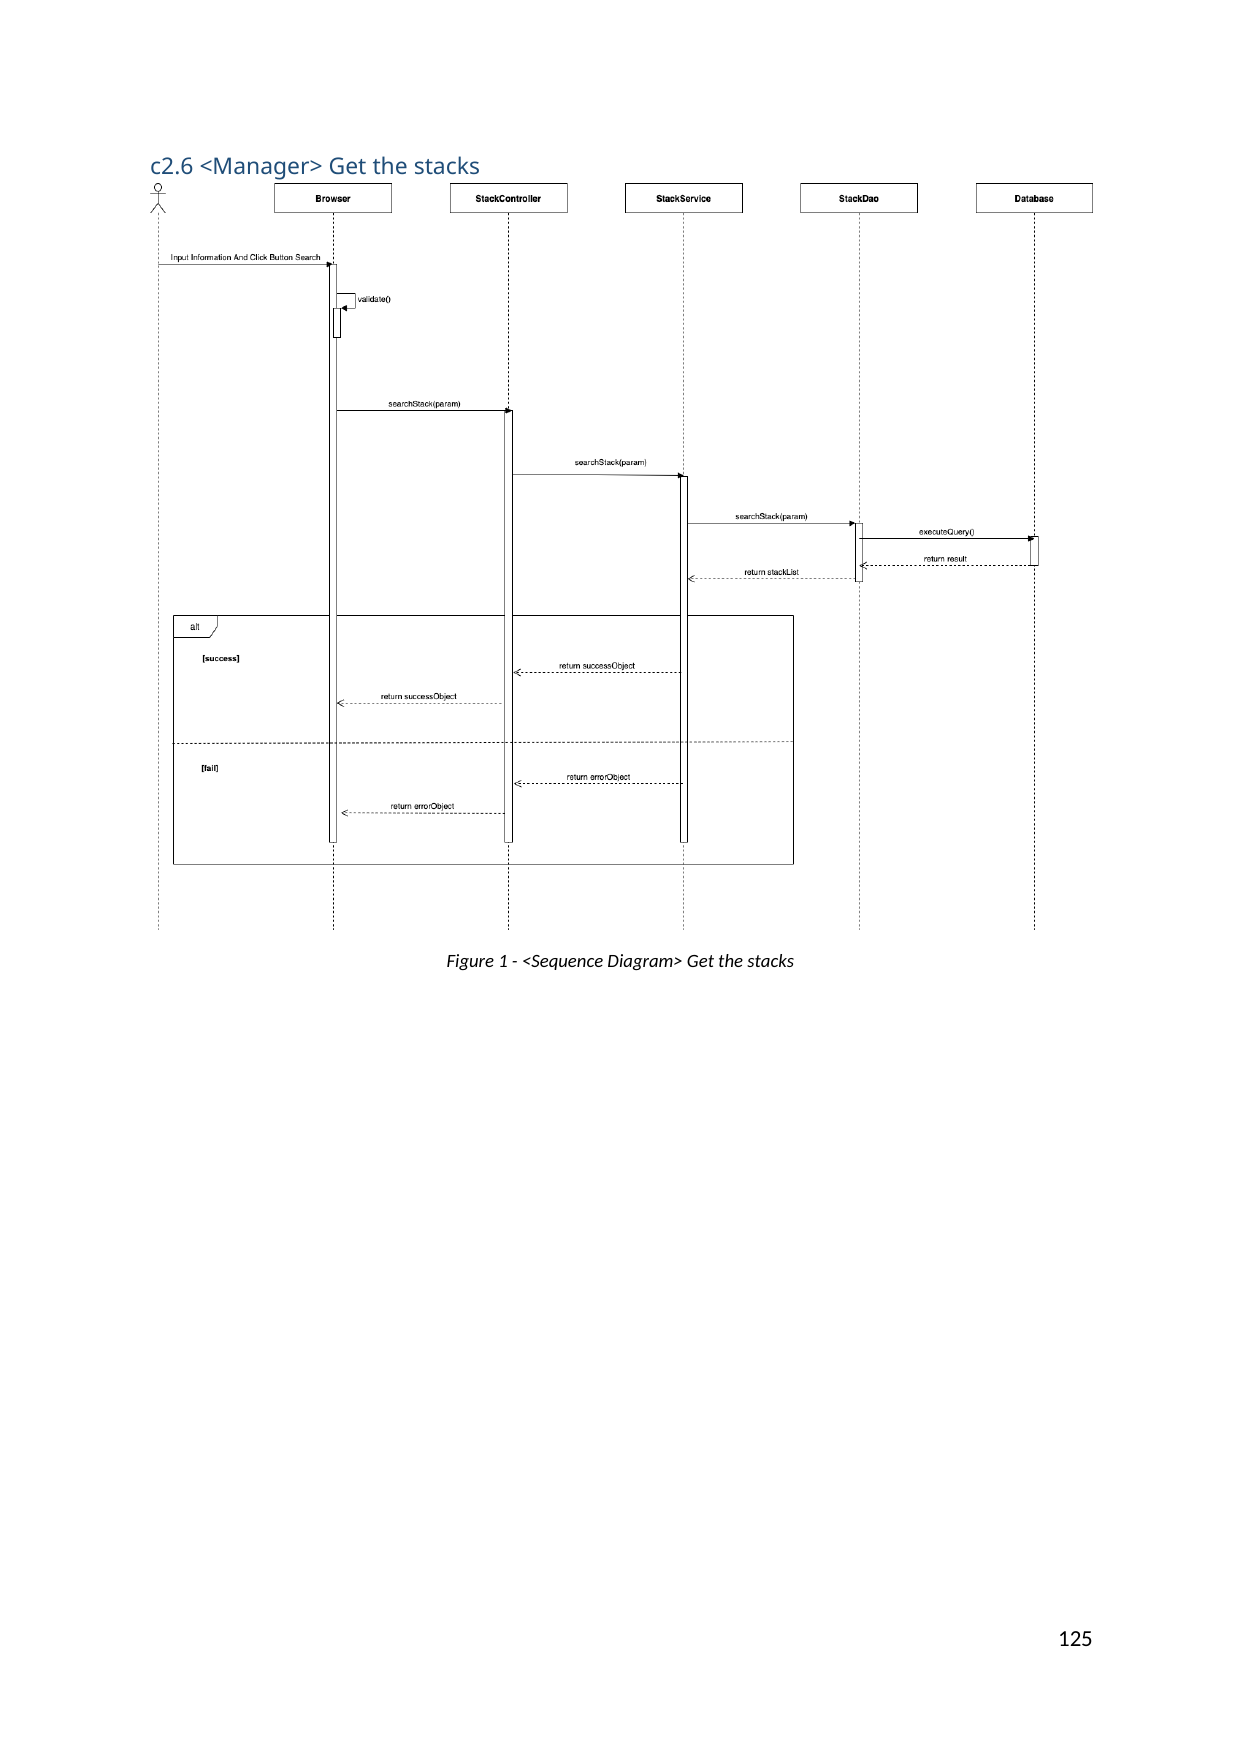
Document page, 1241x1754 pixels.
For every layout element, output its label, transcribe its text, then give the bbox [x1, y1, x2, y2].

subtitle c2.6 <Manager> Get the stacks [150, 150, 1093, 181]
picture [150, 183, 1093, 930]
text Figure 1 - <Sequence Diagram> Get the stacks [150, 949, 1093, 972]
